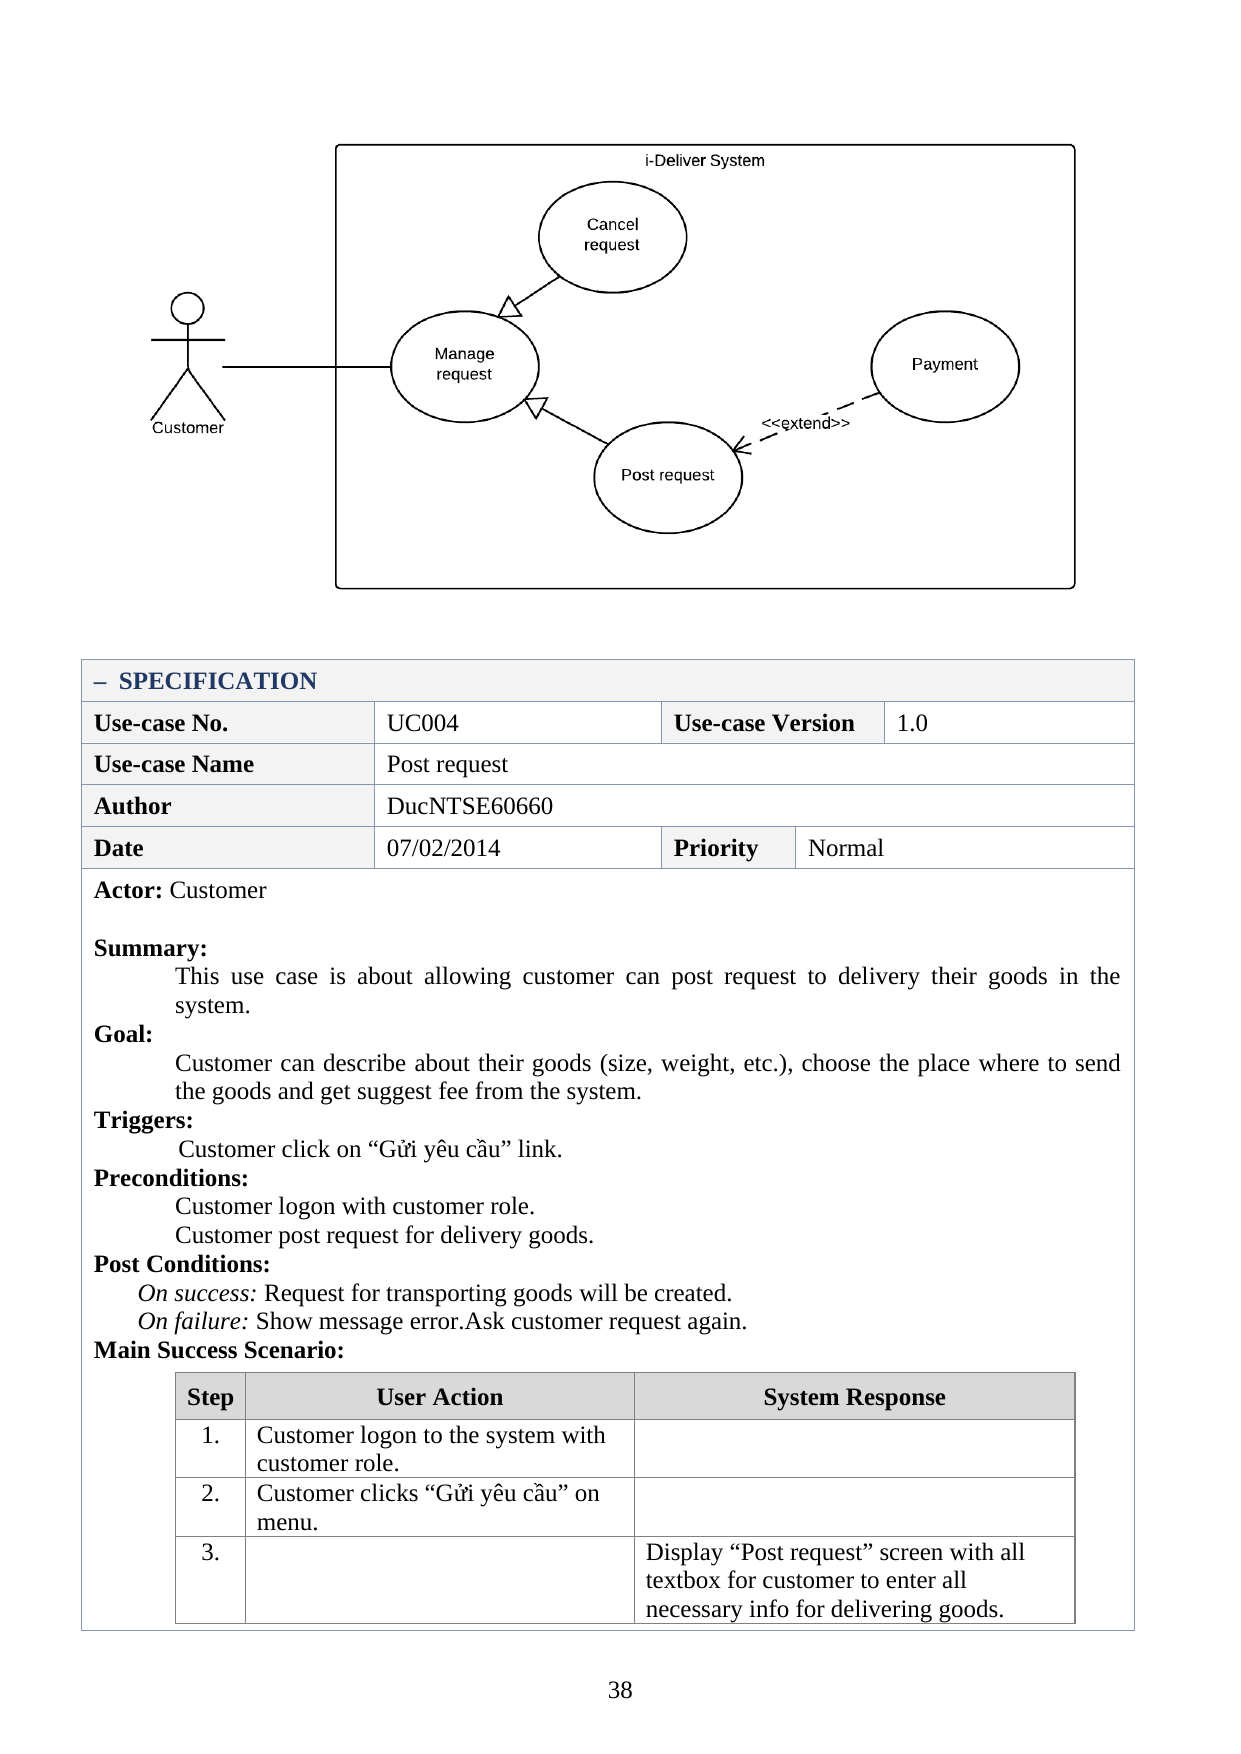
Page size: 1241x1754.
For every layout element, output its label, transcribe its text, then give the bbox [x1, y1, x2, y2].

table_cell Use-case Version [662, 702, 884, 742]
table_cell Use-case No. [82, 702, 374, 742]
table_cell Author [82, 785, 374, 826]
table_header – SPECIFICATION [82, 660, 1134, 701]
table_cell Date [82, 827, 374, 868]
table_cell 07/02/2014 [375, 827, 661, 868]
table_cell UC004 [375, 702, 661, 742]
table_cell DucNTSE60660 [375, 785, 1134, 826]
table_cell Normal [796, 827, 1134, 868]
table_cell Post request [375, 744, 1134, 784]
table_cell Priority [662, 827, 795, 868]
picture [112, 103, 1128, 640]
table_cell 1.0 [885, 702, 1134, 742]
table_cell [82, 869, 1134, 1630]
table_cell Use-case Name [82, 744, 374, 784]
